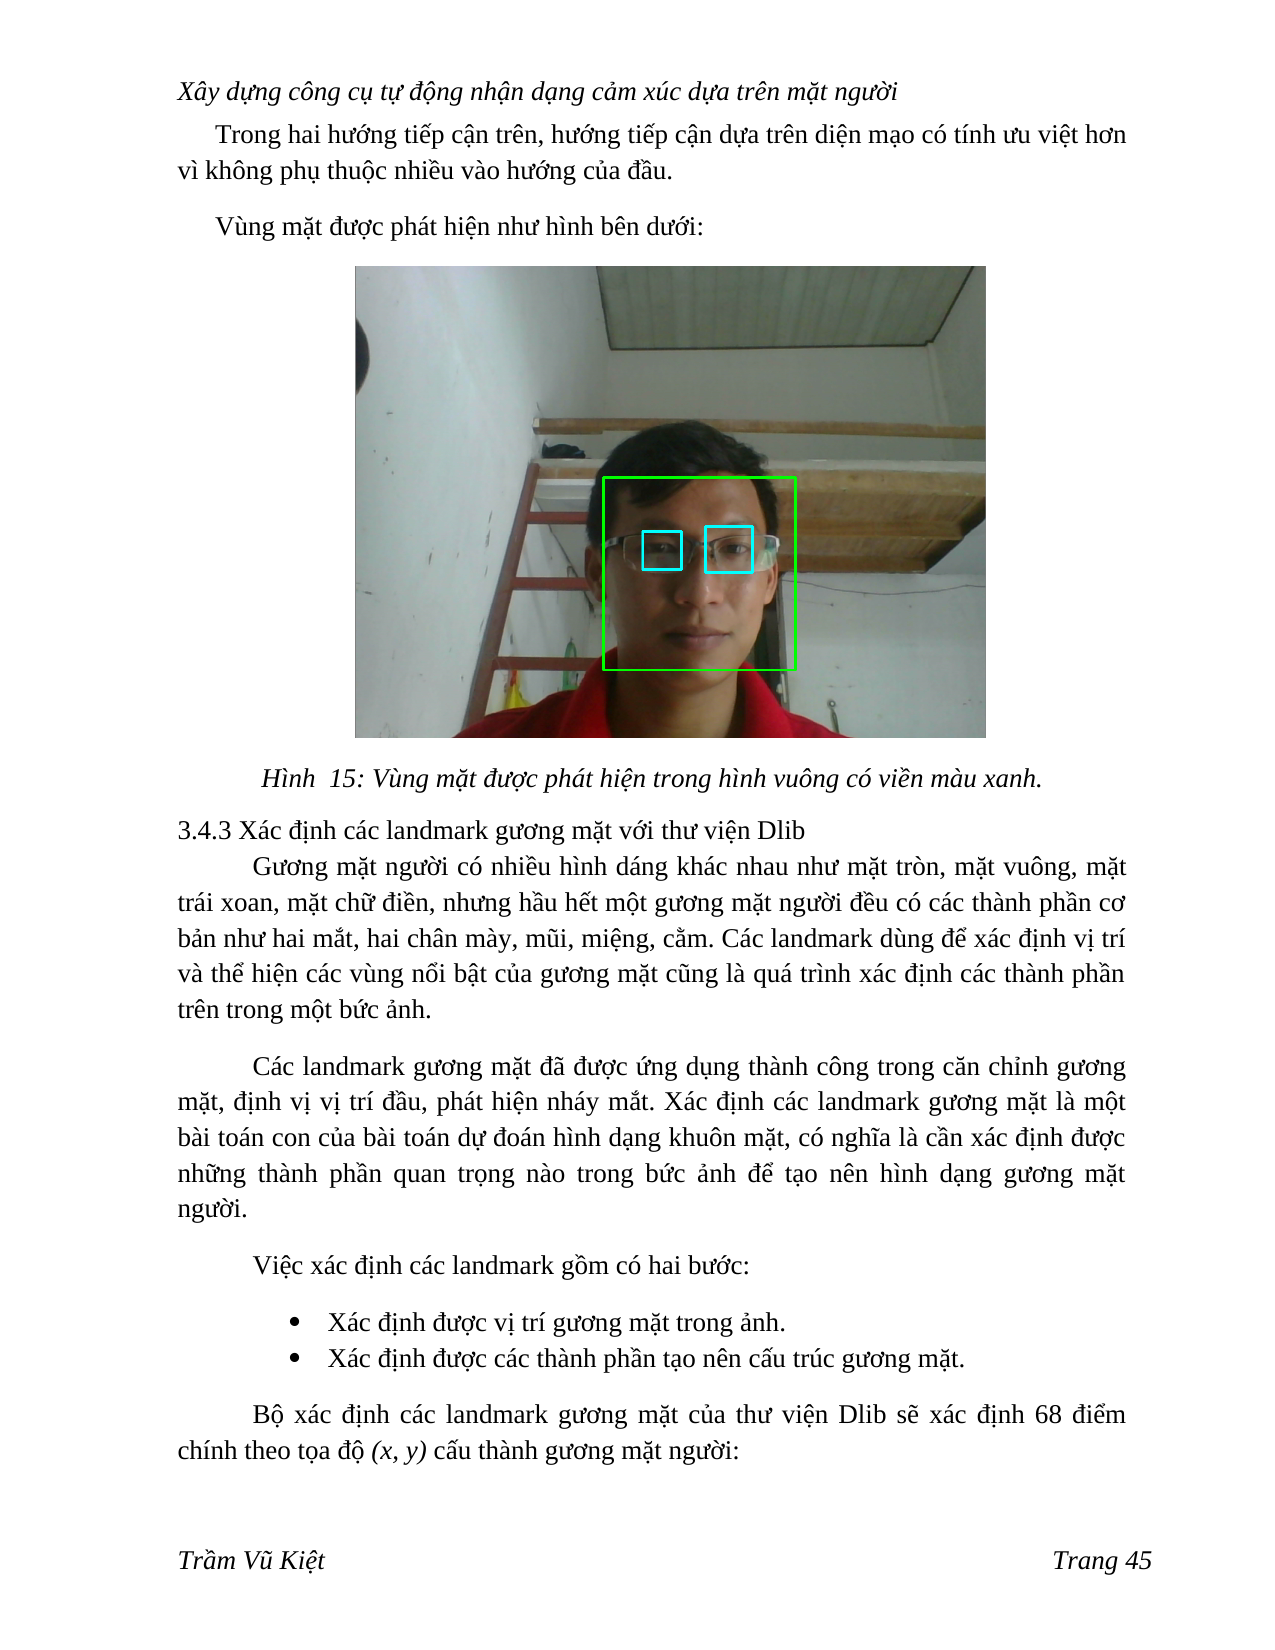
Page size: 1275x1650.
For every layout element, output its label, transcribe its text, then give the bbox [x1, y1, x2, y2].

text Các landmark gương mặt đã được ứng dụng thành công trong căn chỉnh gương mặt, định vị vị trí đầu, phát hiện nháy mắt. Xác định các landmark gương mặt là một bài toán con của bài toán dự đoán hình dạng khuôn mặt, có nghĩa là cần xác định được những thành phần quan trọng nào trong bức ảnh để tạo nên hình dạng gương mặt người. [177, 1050, 1127, 1224]
text Gương mặt người có nhiều hình dáng khác nhau như mặt tròn, mặt vuông, mặt trái xoan, mặt chữ điền, nhưng hầu hết một gương mặt người đều có các thành phần cơ bản như hai mắt, hai chân mày, mũi, miệng, cằm. Các landmark dùng để xác định vị trí và thể hiện các vùng nổi bật của gương mặt cũng là quá trình xác định các thành phần trên trong một bức ảnh. [177, 850, 1127, 1024]
text Hình 15: Vùng mặt được phát hiện trong hình vuông có viền màu xanh. [177, 762, 1127, 794]
text Trong hai hướng tiếp cận trên, hướng tiếp cận dựa trên diện mạo có tính ưu việt hơn vì không phụ thuộc nhiều vào hướng của đầu. [177, 118, 1127, 185]
subtitle 3.4.3 Xác định các landmark gương mặt với thư viện Dlib [177, 814, 1127, 846]
picture [355, 266, 986, 738]
list Xác định được vị trí gương mặt trong ảnh. [290, 1306, 1127, 1337]
text Vùng mặt được phát hiện như hình bên dưới: [177, 210, 1127, 242]
text Bộ xác định các landmark gương mặt của thư viện Dlib sẽ xác định 68 điểm chính theo tọa độ (x, y) cấu thành gương mặt người: [177, 1398, 1127, 1465]
list Xác định được các thành phần tạo nên cấu trúc gương mặt. [290, 1342, 1127, 1373]
text Việc xác định các landmark gồm có hai bước: [177, 1249, 1127, 1280]
